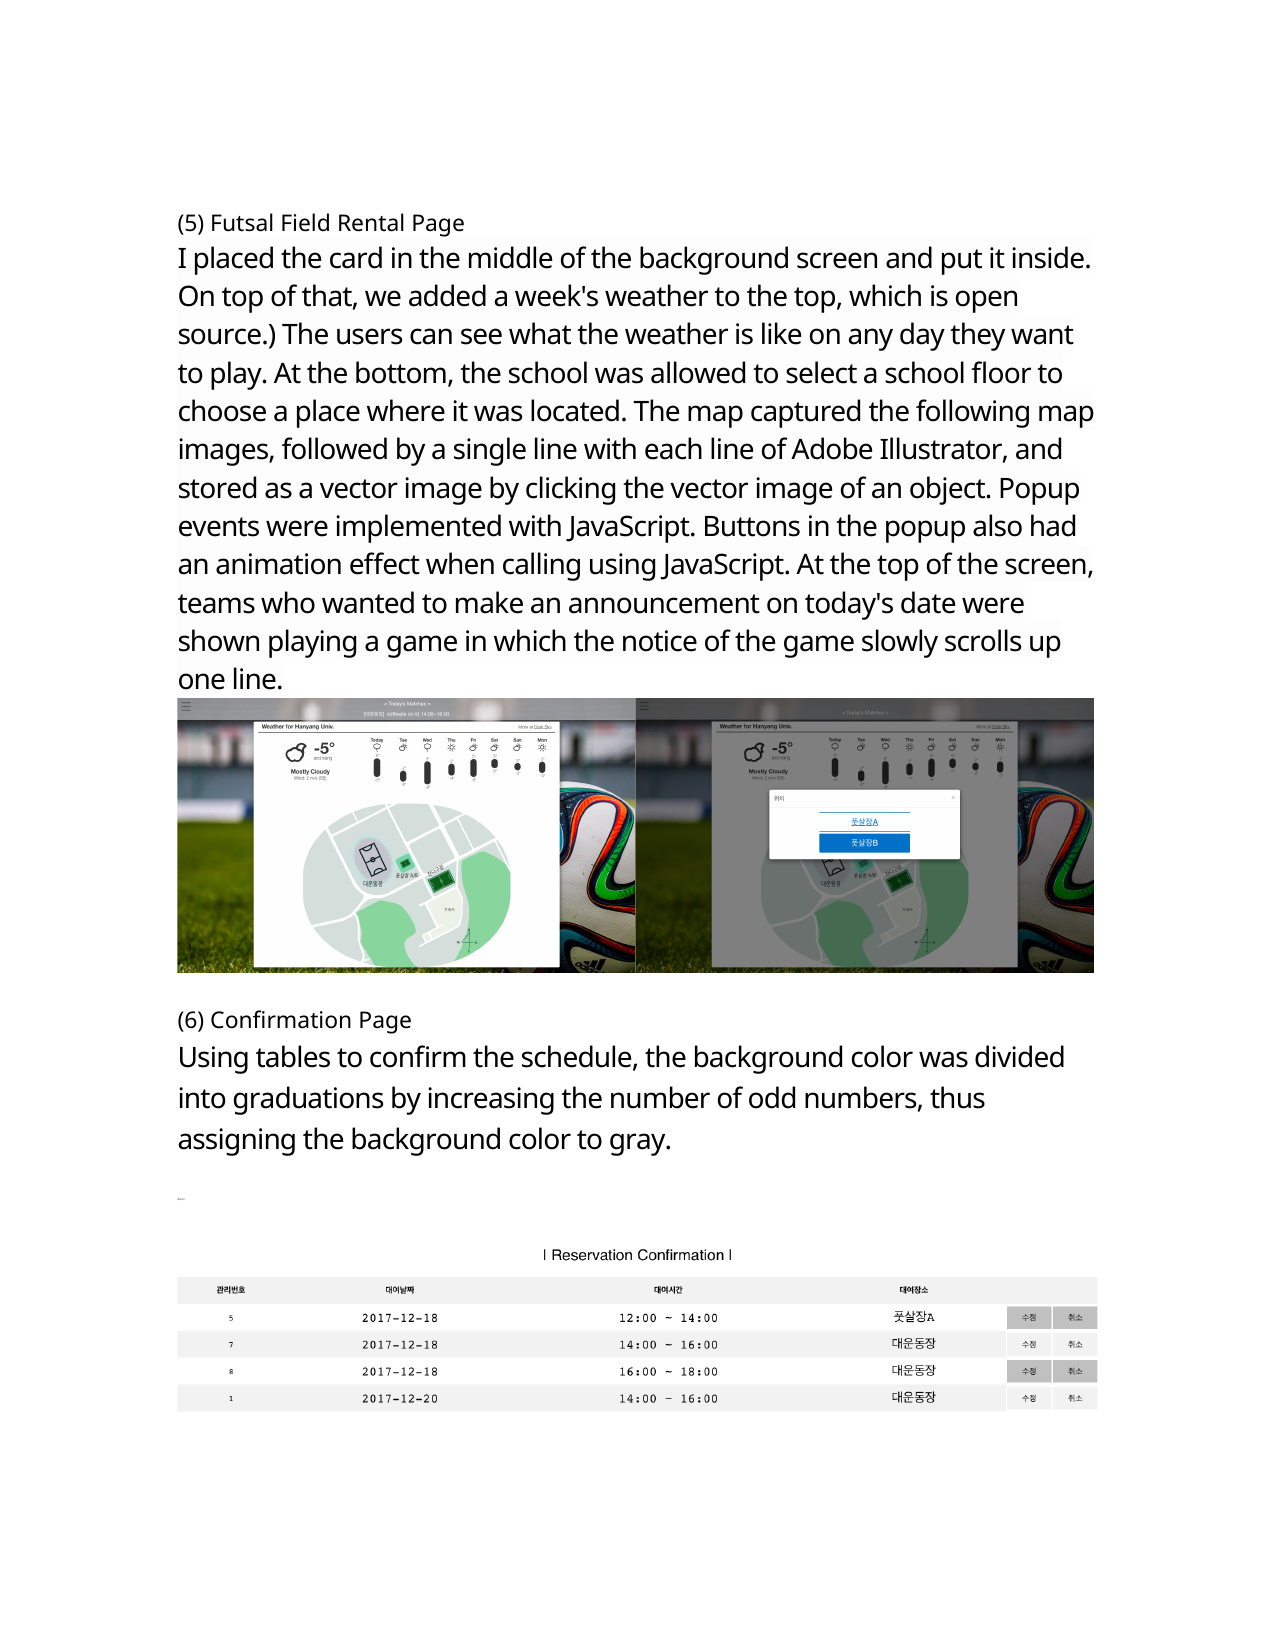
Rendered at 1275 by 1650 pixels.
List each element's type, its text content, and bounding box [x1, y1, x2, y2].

picture [177, 1235, 1098, 1422]
text Using tables to confirm the schedule, the background color was divided into graduations by increasing the number of odd numbers, thus assigning the background color to gray. [177, 1035, 1098, 1198]
picture [177, 698, 1094, 973]
text (6) Confirmation Page [177, 1004, 1098, 1035]
text I placed the card in the middle of the background screen and put it inside. On top of that, we added a week's weather to the top, which is open source.) The users can see what the weather is like on any day they want to play. At the bottom, the school was allowed to select a school floor to choose a place where it was located. The map captured the following map images, followed by a single line with each line of Adobe Illustrator, and stored as a vector image by clicking the vector image of an object. Popup events were implemented with JavaScript. Buttons in the popup also had an animation effect when calling using JavaScript. At the top of the screen, teams who wanted to make an announcement on today's date were shown playing a game in which the notice of the game slowly scrolls up one line. [283, 238, 1098, 698]
text (5) Futsal Field Rental Page [177, 207, 1098, 238]
